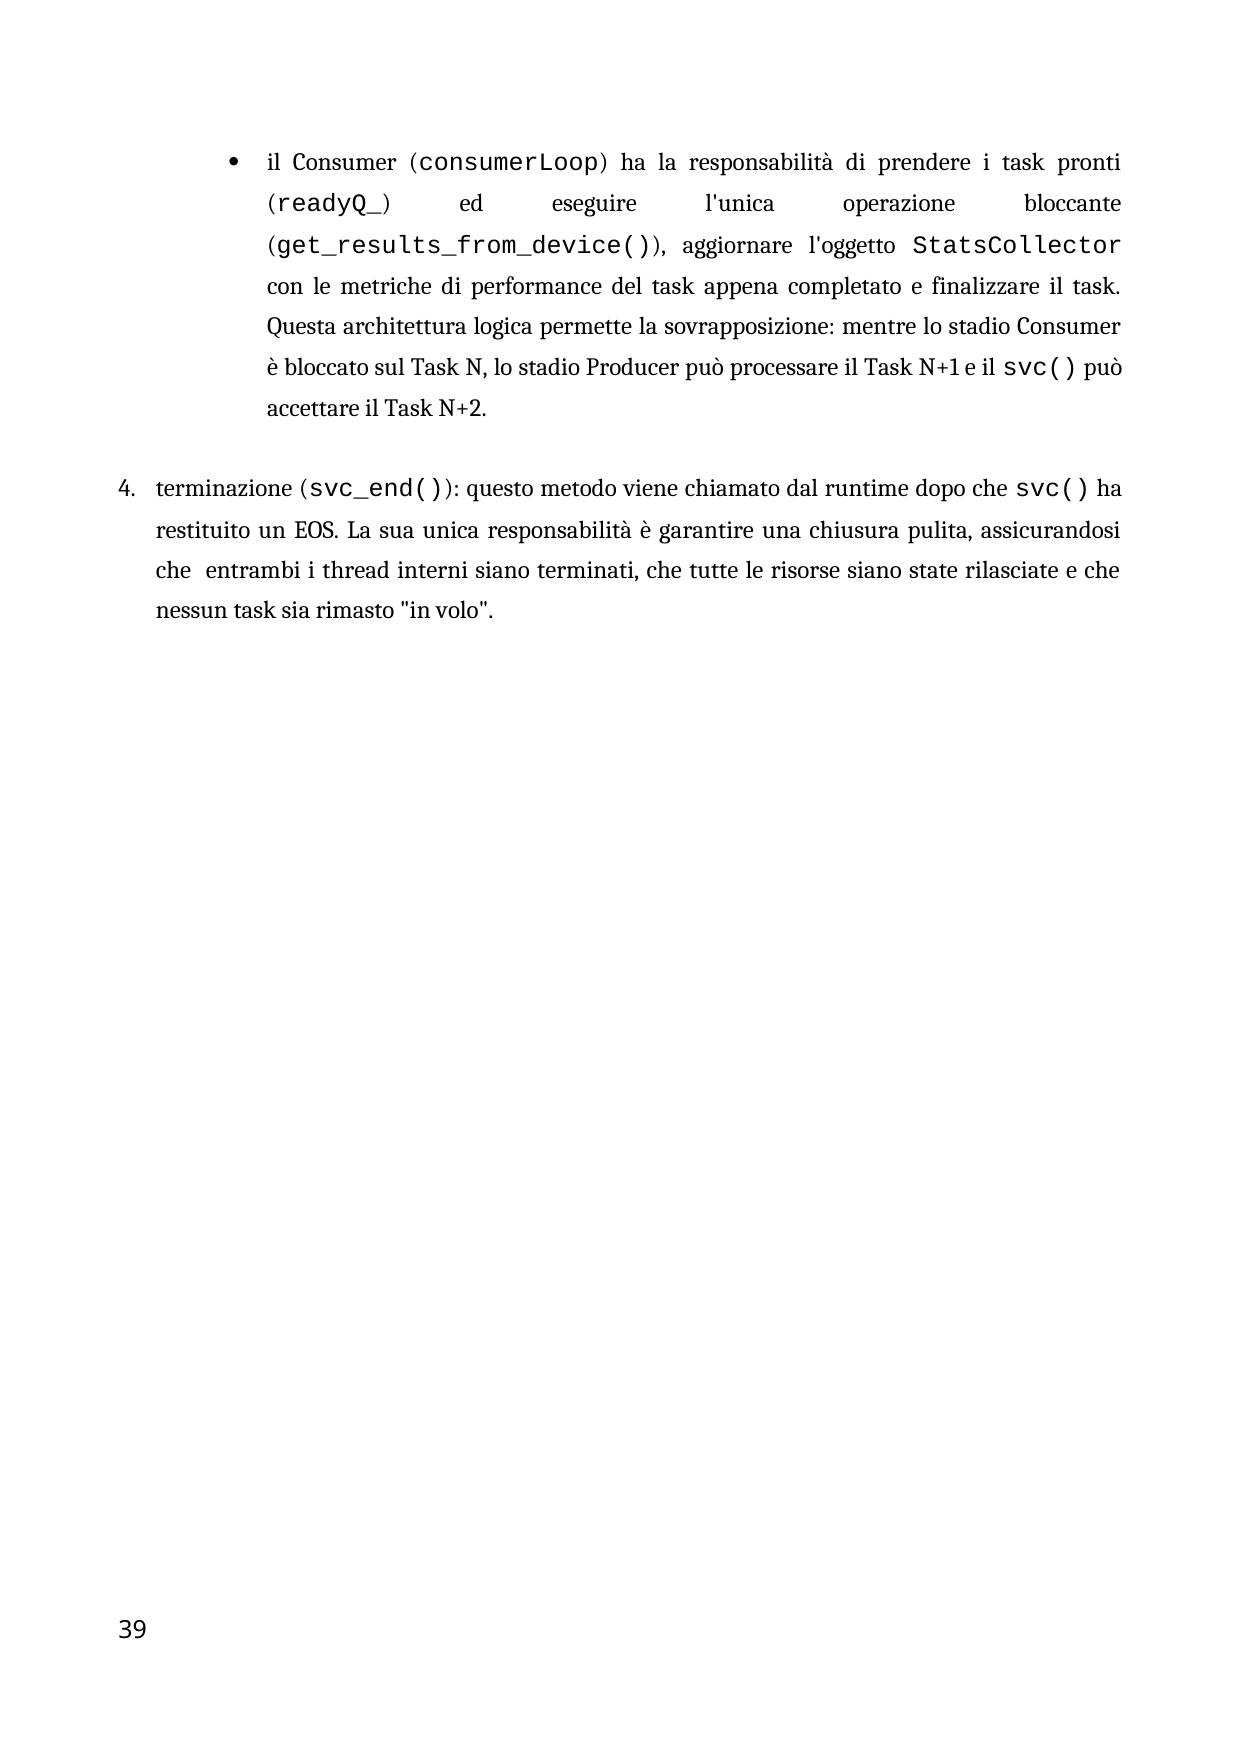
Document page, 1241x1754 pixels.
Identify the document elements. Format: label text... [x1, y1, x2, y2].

list terminazione (svc_end()): questo metodo viene chiamato dal runtime dopo che svc() ha restituito un EOS. La sua unica responsabilità è garantire una chiusura pulita, assicurandosi che entrambi i thread interni siano terminati, che tutte le risorse siano state rilasciate e che nessun task sia rimasto "in volo". [118, 474, 1122, 625]
list il Consumer (consumerLoop) ha la responsabilità di prendere i task pronti (readyQ_) ed eseguire l'unica operazione bloccante (get_results_from_device()), aggiornare l'oggetto StatsCollector con le metriche di performance del task appena completato e finalizzare il task. Questa architettura logica permette la sovrapposizione: mentre lo stadio Consumer è bloccato sul Task N, lo stadio Producer può processare il Task N+1 e il svc() può accettare il Task N+2. [229, 148, 1122, 423]
